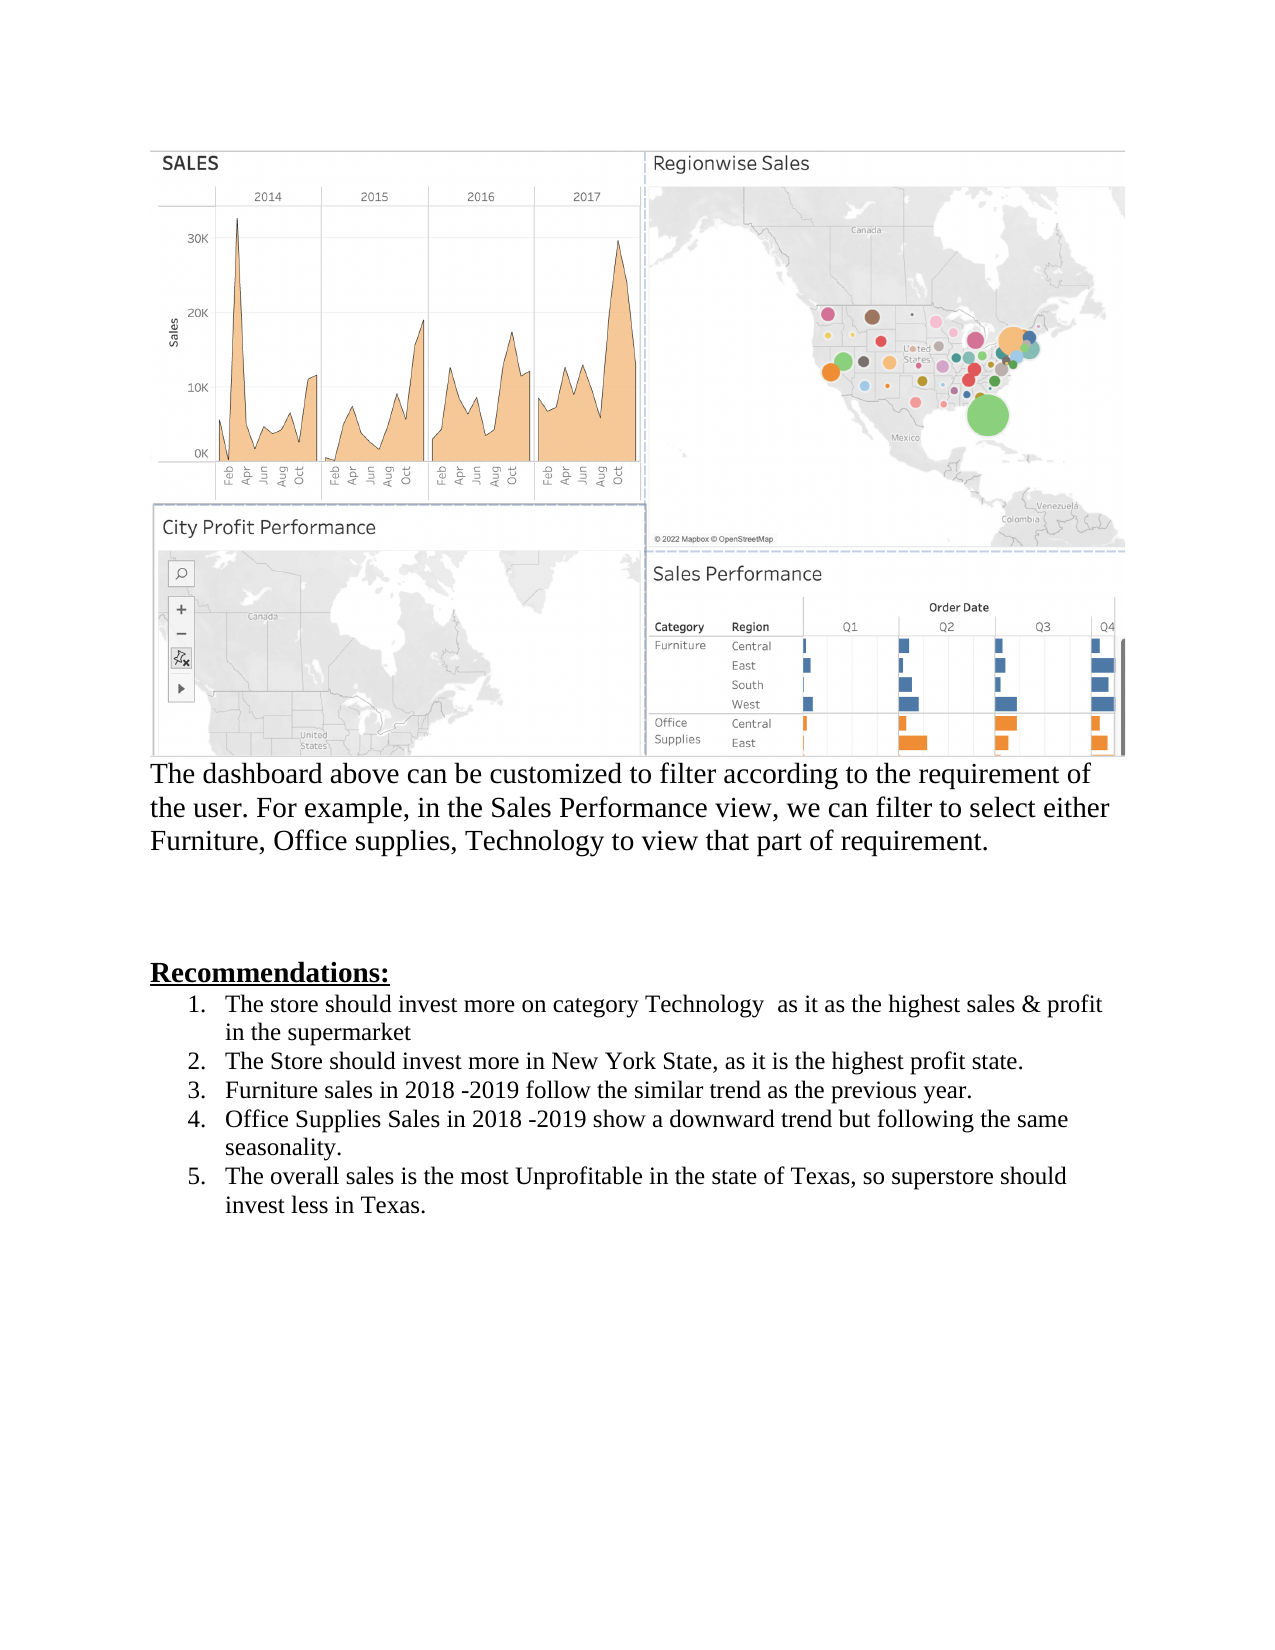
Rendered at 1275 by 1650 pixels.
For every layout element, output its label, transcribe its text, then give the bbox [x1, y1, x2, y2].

list Furniture sales in 2018 -2019 follow the similar trend as the previous year. [187, 1075, 1125, 1104]
list The Store should invest more in New York State, as it is the highest profit state. [187, 1046, 1125, 1075]
list The store should invest more on category Technology as it as the highest sales & profit in the supermarket [187, 989, 1125, 1046]
text Recommendations: [150, 955, 1125, 989]
list The overall sales is the most Unprofitable in the state of Texas, so superstore should invest less in Texas. [187, 1161, 1125, 1219]
list Office Supplies Sales in 2018 -2019 show a downward trend but following the same seasonality. [187, 1104, 1125, 1161]
text The dashboard above can be customized to filter according to the requirement of the user. For example, in the Sales Performance view, we can filter to select either Furniture, Office supplies, Technology to view that part of requirement. [150, 757, 1125, 857]
picture [150, 150, 1125, 757]
